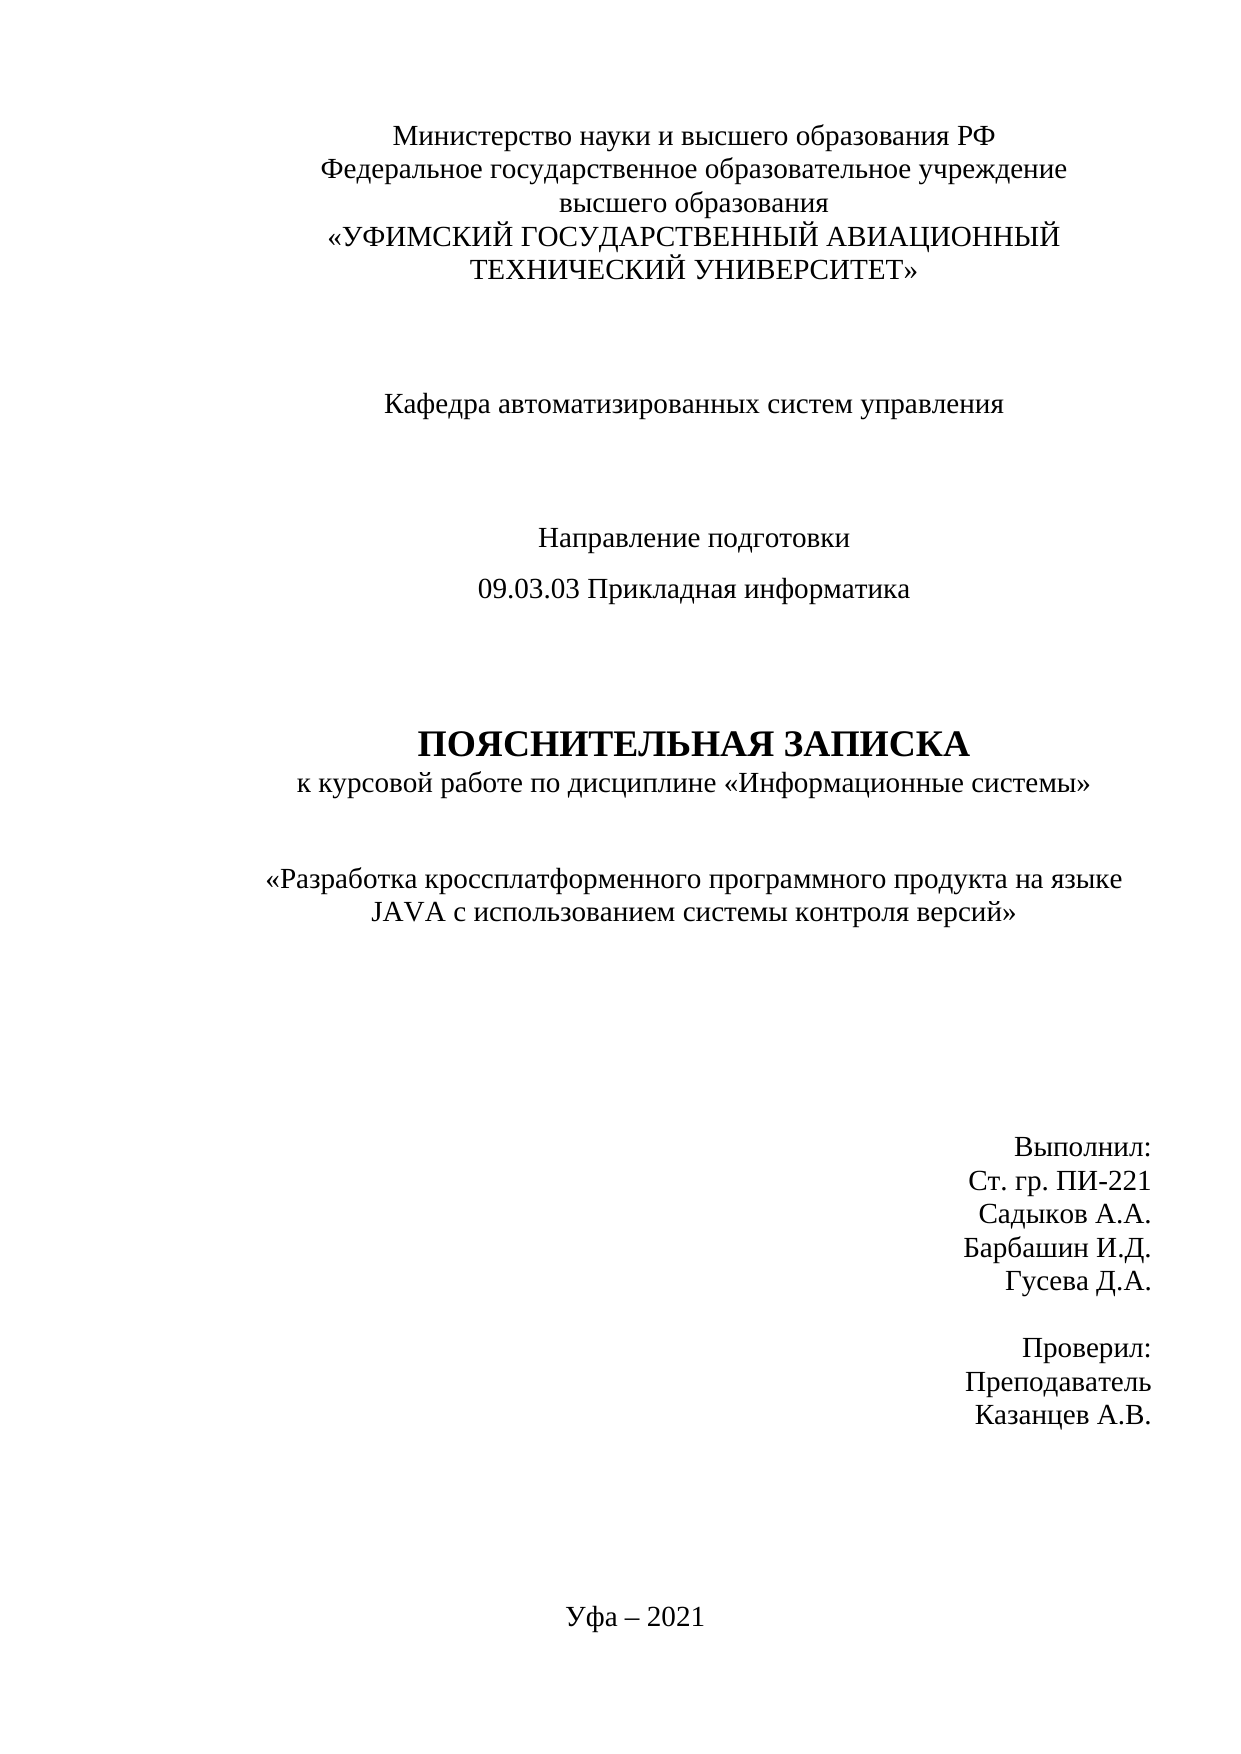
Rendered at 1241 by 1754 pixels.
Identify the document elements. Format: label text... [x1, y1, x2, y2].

text 09.03.03 Прикладная информатика [236, 571, 1152, 604]
text Кафедра автоматизированных систем управления [236, 386, 1152, 420]
subtitle Министерство науки и высшего образования РФ [236, 118, 1152, 152]
text Направление подготовки [236, 521, 1152, 554]
text Казанцев А.В. [236, 1397, 1152, 1431]
text Выполнил: [236, 1129, 1152, 1163]
text «Уфимский государственный авиационный технический университет» [236, 219, 1152, 286]
text Проверил: [236, 1330, 1152, 1364]
text к курсовой работе по дисциплине «Информационные системы» [236, 765, 1152, 798]
text Барбашин И.Д. [236, 1230, 1152, 1263]
text ПОЯСНИТЕЛЬНАЯ ЗАПИСКА [236, 722, 1152, 765]
text высшего образования [236, 185, 1152, 219]
text Садыков А.А. [236, 1196, 1152, 1230]
text Федеральное государственное образовательное учреждение [236, 152, 1152, 185]
text Ст. гр. ПИ-221 [236, 1163, 1152, 1196]
text Гусева Д.А. [236, 1263, 1152, 1297]
text Преподаватель [236, 1364, 1152, 1397]
text «Разработка кроссплатформенного программного продукта на языке JAVA с использованием системы контроля версий» [236, 861, 1152, 928]
text Уфа – 2021 [118, 1599, 1152, 1632]
